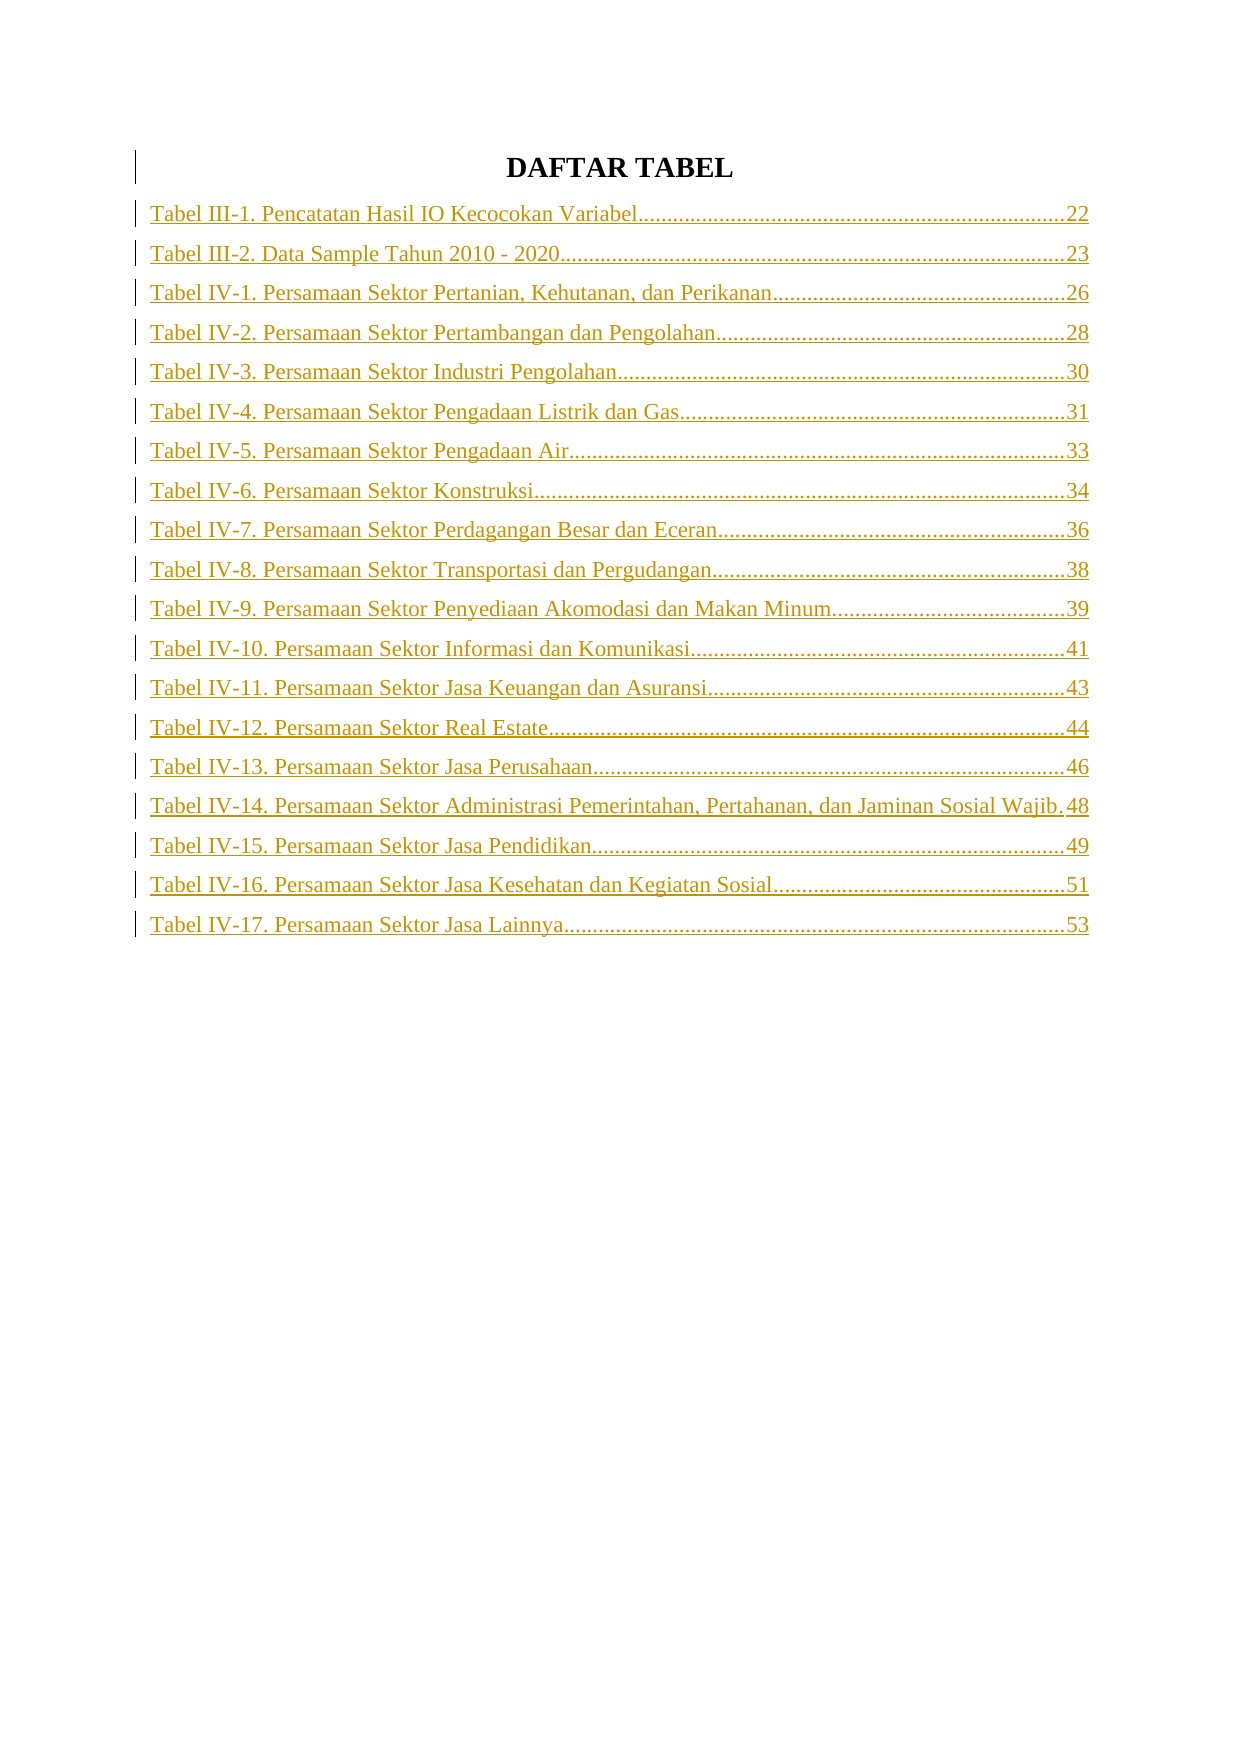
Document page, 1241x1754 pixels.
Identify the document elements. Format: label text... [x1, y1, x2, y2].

subtitle DAFTAR TABEL [150, 150, 1090, 183]
